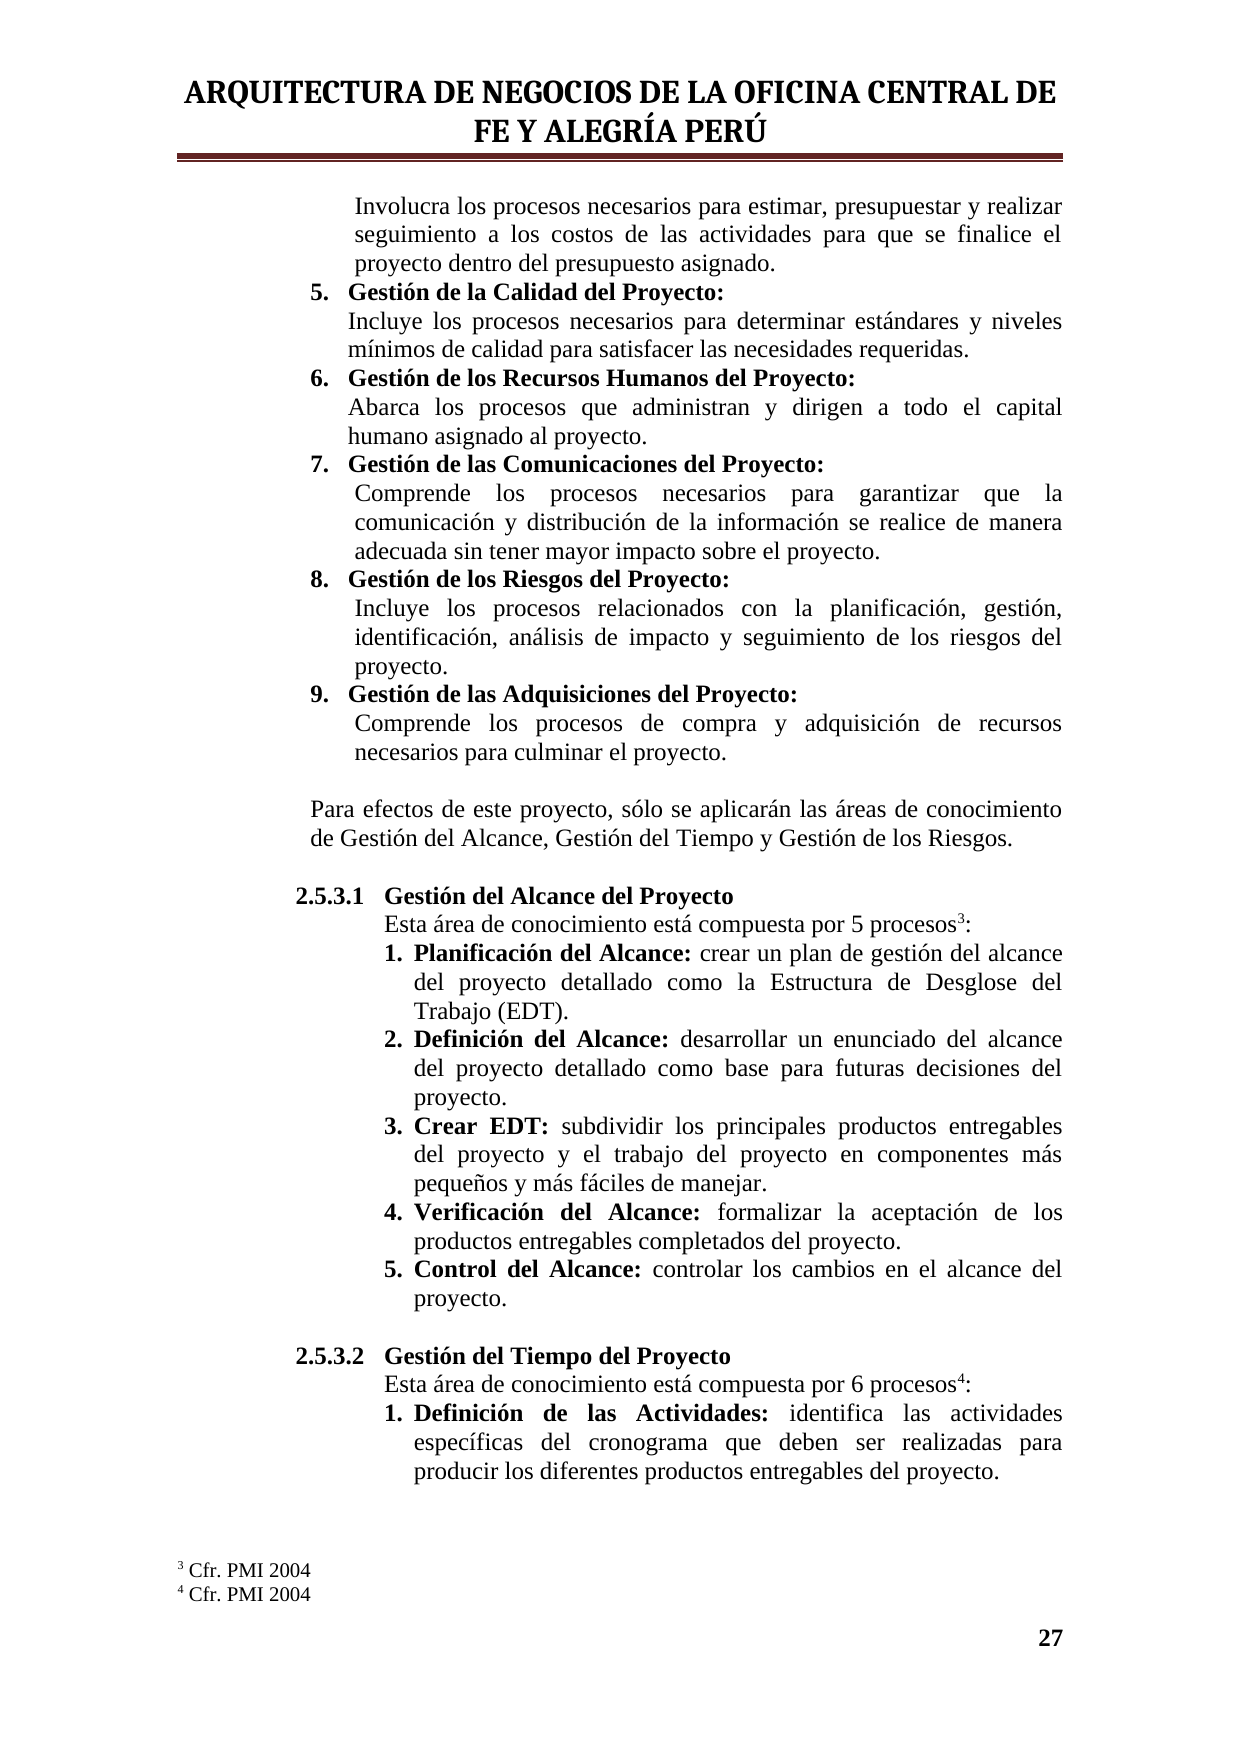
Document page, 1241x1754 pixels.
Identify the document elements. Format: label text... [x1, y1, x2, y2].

list Incluye los procesos necesarios para determinar estándares y niveles mínimos de calidad para satisfacer las necesidades requeridas. [348, 306, 1063, 363]
list Planificación del Alcance: crear un plan de gestión del alcance del proyecto detallado como la Estructura de Desglose del Trabajo (EDT). [384, 938, 1063, 1024]
list Abarca los procesos que administran y dirigen a todo el capital humano asignado al proyecto. [348, 392, 1063, 449]
list Gestión de la Calidad del Proyecto: [310, 277, 1063, 306]
list Involucra los procesos necesarios para estimar, presupuestar y realizar seguimiento a los costos de las actividades para que se finalice el proyecto dentro del presupuesto asignado. [354, 191, 1063, 277]
list Comprende los procesos de compra y adquisición de recursos necesarios para culminar el proyecto. [354, 708, 1063, 766]
list Crear EDT: subdividir los principales productos entregables del proyecto y el trabajo del proyecto en componentes más pequeños y más fáciles de manejar. [384, 1111, 1063, 1197]
list Gestión de los Riesgos del Proyecto: [310, 564, 1063, 593]
list Gestión del Alcance del Proyecto [295, 881, 1063, 909]
list Para efectos de este proyecto, sólo se aplicarán las áreas de conocimiento de Gestión del Alcance, Gestión del Tiempo y Gestión de los Riesgos. [310, 794, 1063, 852]
list Esta área de conocimiento está compuesta por 5 procesos: [384, 909, 1063, 938]
list Esta área de conocimiento está compuesta por 6 procesos: [311, 1369, 1063, 1398]
list Gestión de los Recursos Humanos del Proyecto: [310, 363, 1063, 392]
list Verificación del Alcance: formalizar la aceptación de los productos entregables completados del proyecto. [384, 1197, 1063, 1254]
list Gestión de las Adquisiciones del Proyecto: [310, 679, 1063, 708]
list Control del Alcance: controlar los cambios en el alcance del proyecto. [384, 1254, 1063, 1312]
list Comprende los procesos necesarios para garantizar que la comunicación y distribución de la información se realice de manera adecuada sin tener mayor impacto sobre el proyecto. [354, 478, 1063, 564]
list Gestión del Tiempo del Proyecto [295, 1341, 1063, 1369]
list Definición del Alcance: desarrollar un enunciado del alcance del proyecto detallado como base para futuras decisiones del proyecto. [384, 1024, 1063, 1111]
list Definición de las Actividades: identifica las actividades específicas del cronograma que deben ser realizadas para producir los diferentes productos entregables del proyecto. [384, 1398, 1063, 1484]
list Gestión de las Comunicaciones del Proyecto: [310, 449, 1063, 478]
list Incluye los procesos relacionados con la planificación, gestión, identificación, análisis de impacto y seguimiento de los riesgos del proyecto. [354, 593, 1063, 679]
